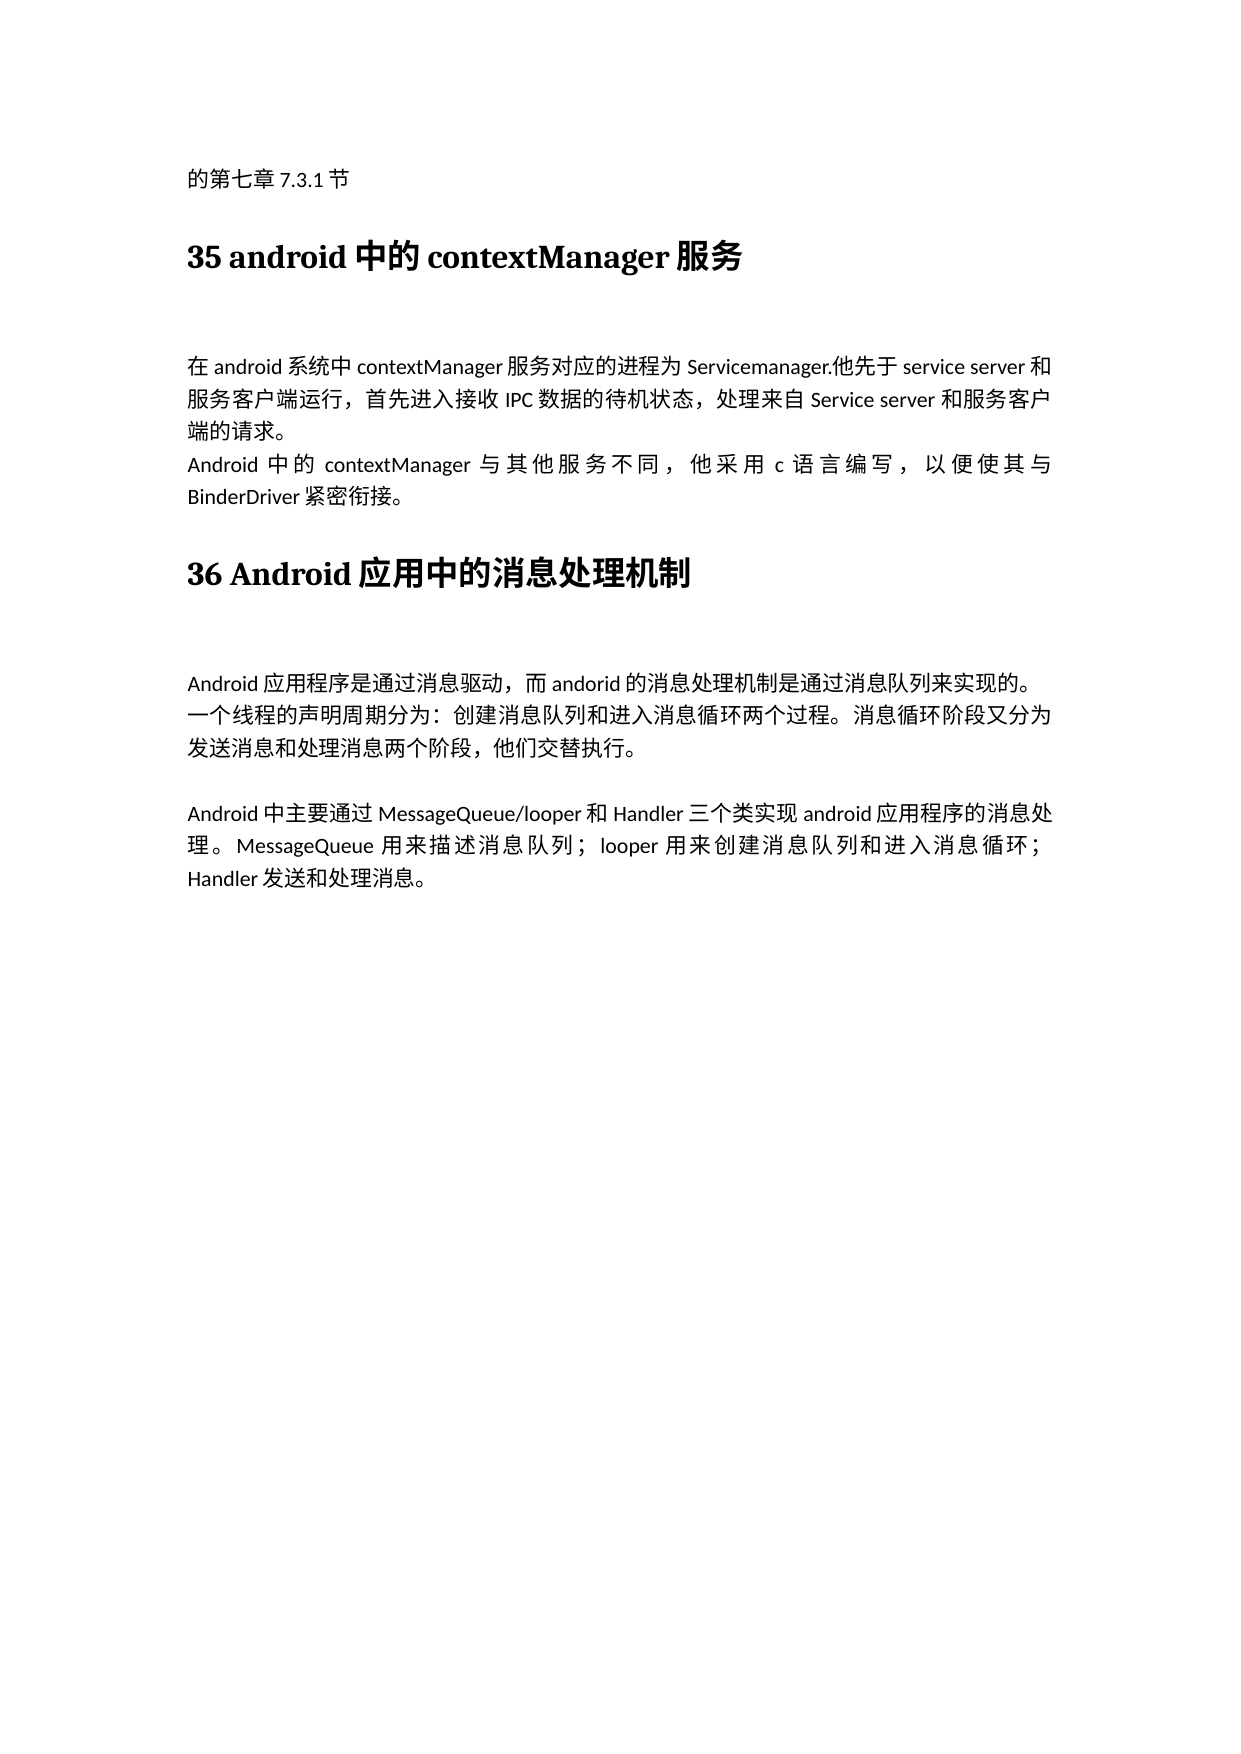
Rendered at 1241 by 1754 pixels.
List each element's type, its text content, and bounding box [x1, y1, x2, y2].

text Android中的contextManager与其他服务不同，他采用c语言编写，以便使其与BinderDriver紧密衔接。 [187, 446, 1053, 511]
text 一个线程的声明周期分为：创建消息队列和进入消息循环两个过程。消息循环阶段又分为：发送消息和处理消息两个阶段，他们交替执行。 [187, 698, 1053, 763]
subtitle 36 Android应用中的消息处理机制 [187, 538, 1053, 603]
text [187, 162, 1053, 194]
subtitle 35 android中的contextManager服务 [187, 222, 1053, 287]
text Android应用程序是通过消息驱动，而andorid的消息处理机制是通过消息队列来实现的。 [187, 666, 1053, 698]
text 在android系统中contextManager服务对应的进程为Servicemanager.他先于service server 和服务客户端运行，首先进入接收IPC数据的待机状态，处理来自Service server 和服务客户端的请求。 [187, 349, 1053, 446]
text Android中主要通过MessageQueue/looper和Handler三个类实现android应用程序的消息处理。MessageQueue用来描述消息队列；looper用来创建消息队列和进入消息循环；Handler发送和处理消息。 [187, 796, 1053, 893]
